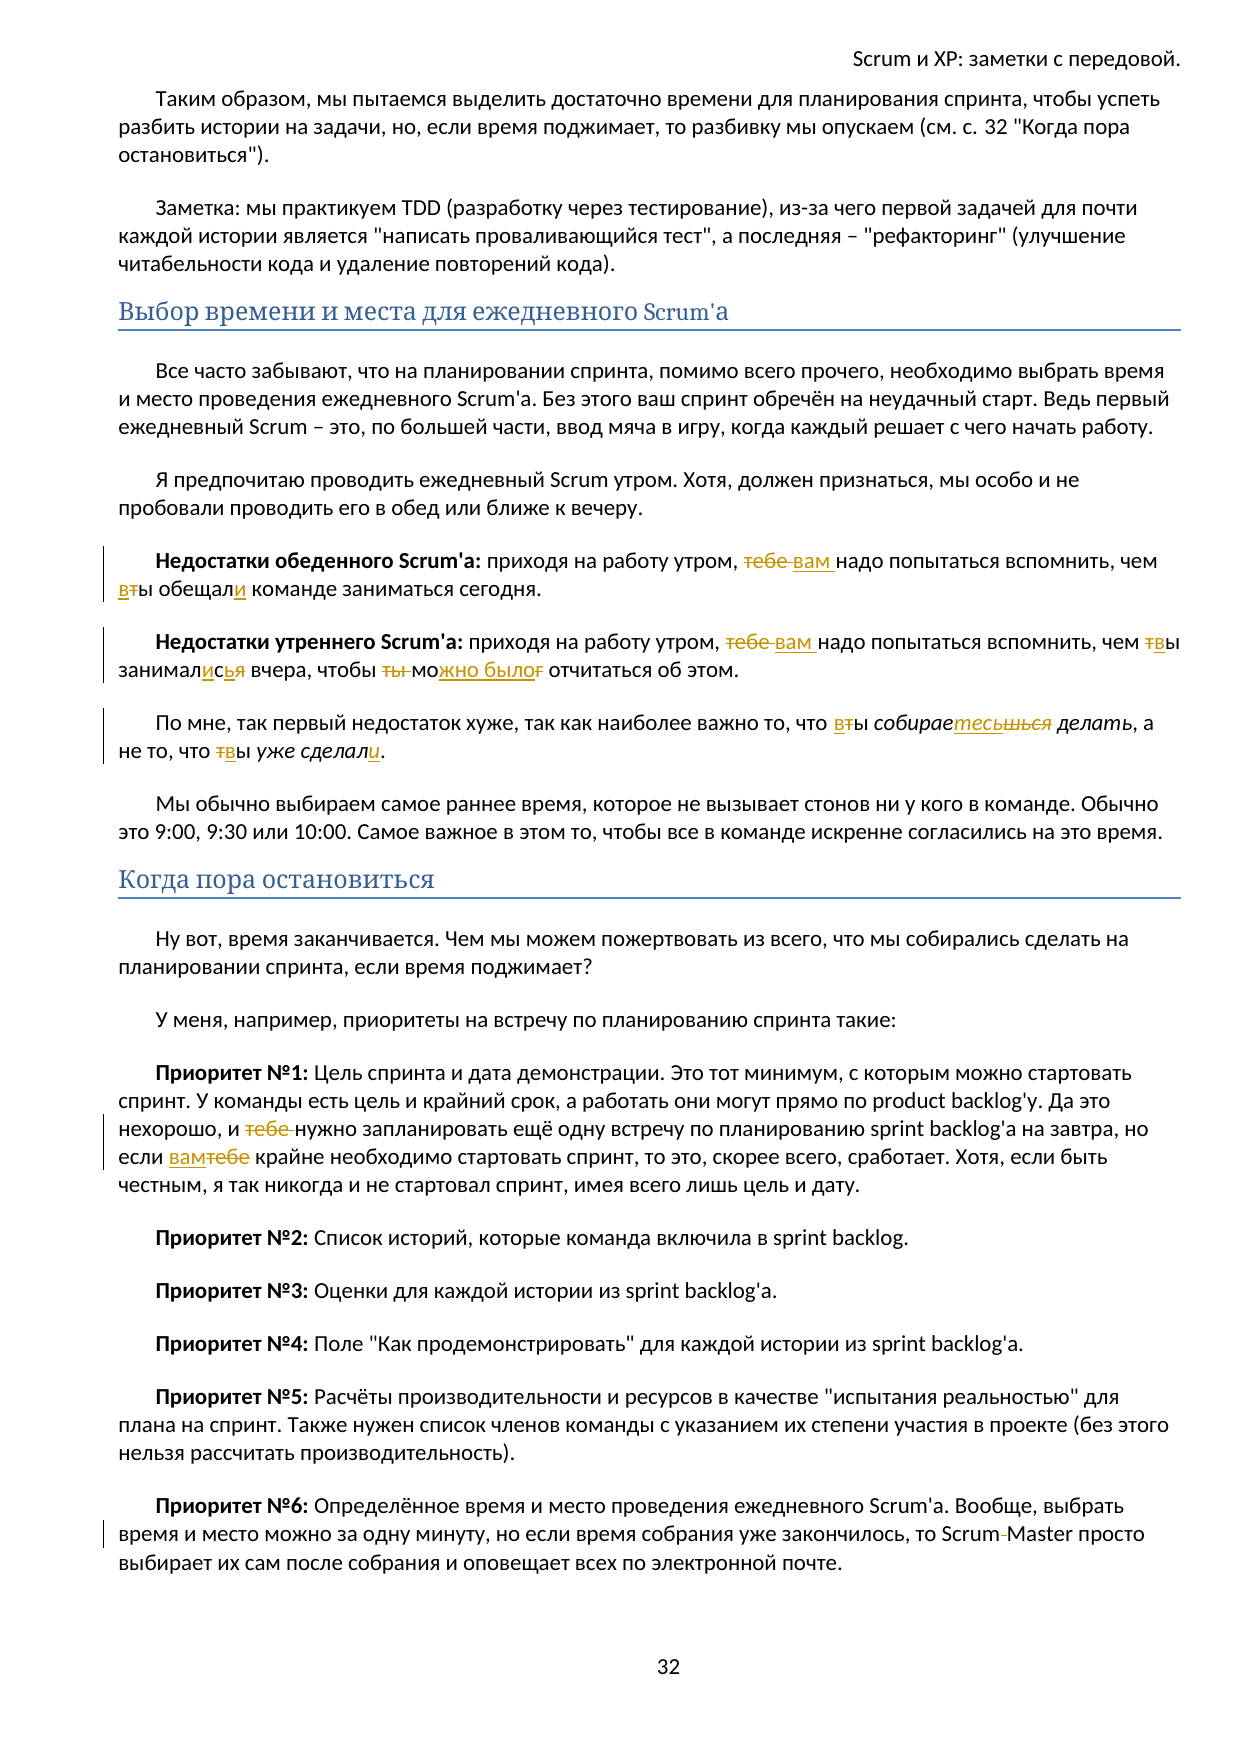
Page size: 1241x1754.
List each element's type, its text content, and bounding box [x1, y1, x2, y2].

text Мы обычно выбираем самое раннее время, которое не вызывает стонов ни у кого в команде. Обычно это 9:00, 9:30 или 10:00. Самое важное в этом то, чтобы все в команде искренне согласились на это время. [118, 789, 1181, 846]
text Приоритет №6: Определённое время и место проведения ежедневного Scrum'а. Вообще, выбрать время и место можно за одну минуту, но если время собрания уже закончилось, то ScrumMaster просто выбирает их сам после собрания и оповещает всех по электронной почте. [118, 1492, 1181, 1576]
text Приоритет №4: Поле "Как продемонстрировать" для каждой истории из sprint backlog'а. [118, 1329, 1181, 1357]
text Недостатки утреннего Scrum'а: приходя на работу утром, надо попытаться вспомнить, чем ы занималс вчера, чтобы мо отчитаться об этом. [118, 627, 1181, 683]
text Я предпочитаю проводить ежедневный Scrum утром. Хотя, должен признаться, мы особо и не пробовали проводить его в обед или ближе к вечеру. [118, 465, 1181, 521]
text Недостатки обеденного Scrum'а: приходя на работу утром, надо попытаться вспомнить, чем ы обещал команде заниматься сегодня. [118, 546, 1181, 602]
text Ну вот, время заканчивается. Чем мы можем пожертвовать из всего, что мы собирались сделать на планировании спринта, если время поджимает? [118, 924, 1181, 980]
text Приоритет №5: Расчёты производительности и ресурсов в качестве "испытания реальностью" для плана на спринт. Также нужен список членов команды с указанием их степени участия в проекте (без этого нельзя рассчитать производительность). [118, 1382, 1181, 1467]
text У меня, например, приоритеты на встречу по планированию спринта такие: [118, 1005, 1181, 1033]
text Приоритет №3: Оценки для каждой истории из sprint backlog'а. [118, 1276, 1181, 1304]
text Приоритет №2: Список историй, которые команда включила в sprint backlog. [118, 1223, 1181, 1251]
subtitle Когда пора остановиться [118, 866, 1181, 897]
text Таким образом, мы пытаемся выделить достаточно времени для планирования спринта, чтобы успеть разбить истории на задачи, но, если время поджимает, то разбивку мы опускаем (см. с. 34 "Когда пора остановиться"). [118, 84, 1181, 168]
text По мне, так первый недостаток хуже, так как наиболее важно то, что ы собирае делать, а не то, что ы уже сделал. [118, 708, 1181, 764]
text Все часто забывают, что на планировании спринта, помимо всего прочего, необходимо выбрать время и место проведения ежедневного Scrum'а. Без этого ваш спринт обречён на неудачный старт. Ведь первый ежедневный Scrum – это, по большей части, ввод мяча в игру, когда каждый решает с чего начать работу. [118, 356, 1181, 440]
text Заметка: мы практикуем TDD (разработку через тестирование), из-за чего первой задачей для почти каждой истории является "написать проваливающийся тест", а последняя – "рефакторинг" (улучшение читабельности кода и удаление повторений кода). [118, 193, 1181, 277]
text Приоритет №1: Цель спринта и дата демонстрации. Это тот минимум, с которым можно стартовать спринт. У команды есть цель и крайний срок, а работать они могут прямо по product backlog'у. Да это нехорошо, и нужно запланировать ещё одну встречу по планированию sprint backlog'а на завтра, но если крайне необходимо стартовать спринт, то это, скорее всего, сработает. Хотя, если быть честным, я так никогда и не стартовал спринт, имея всего лишь цель и дату. [118, 1058, 1181, 1198]
subtitle Выбор времени и места для ежедневного Scrum'а [118, 298, 1181, 329]
